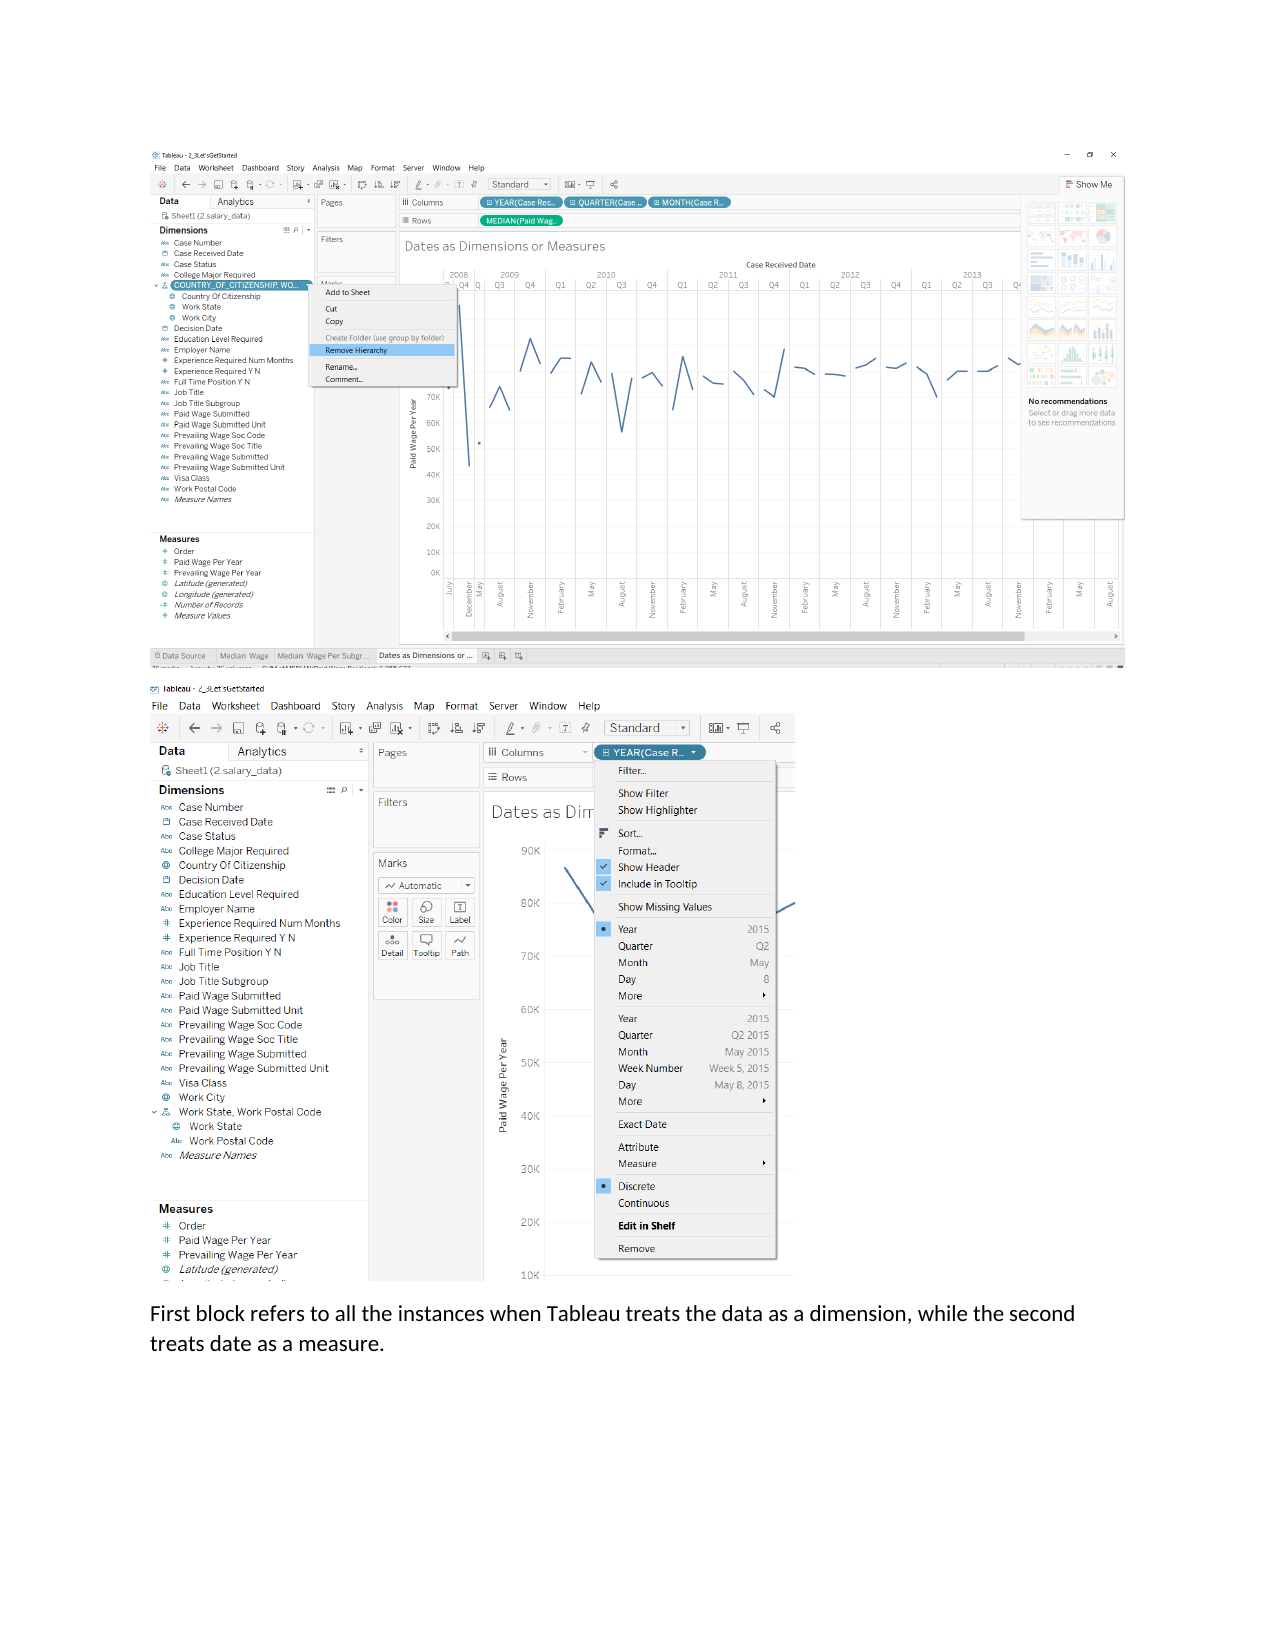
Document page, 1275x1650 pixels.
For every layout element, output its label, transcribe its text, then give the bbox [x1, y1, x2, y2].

picture [150, 150, 1125, 668]
picture [150, 686, 796, 1281]
text First block refers to all the instances when Tableau treats the data as a dimension, while the second treats date as a measure. [150, 1299, 1125, 1357]
